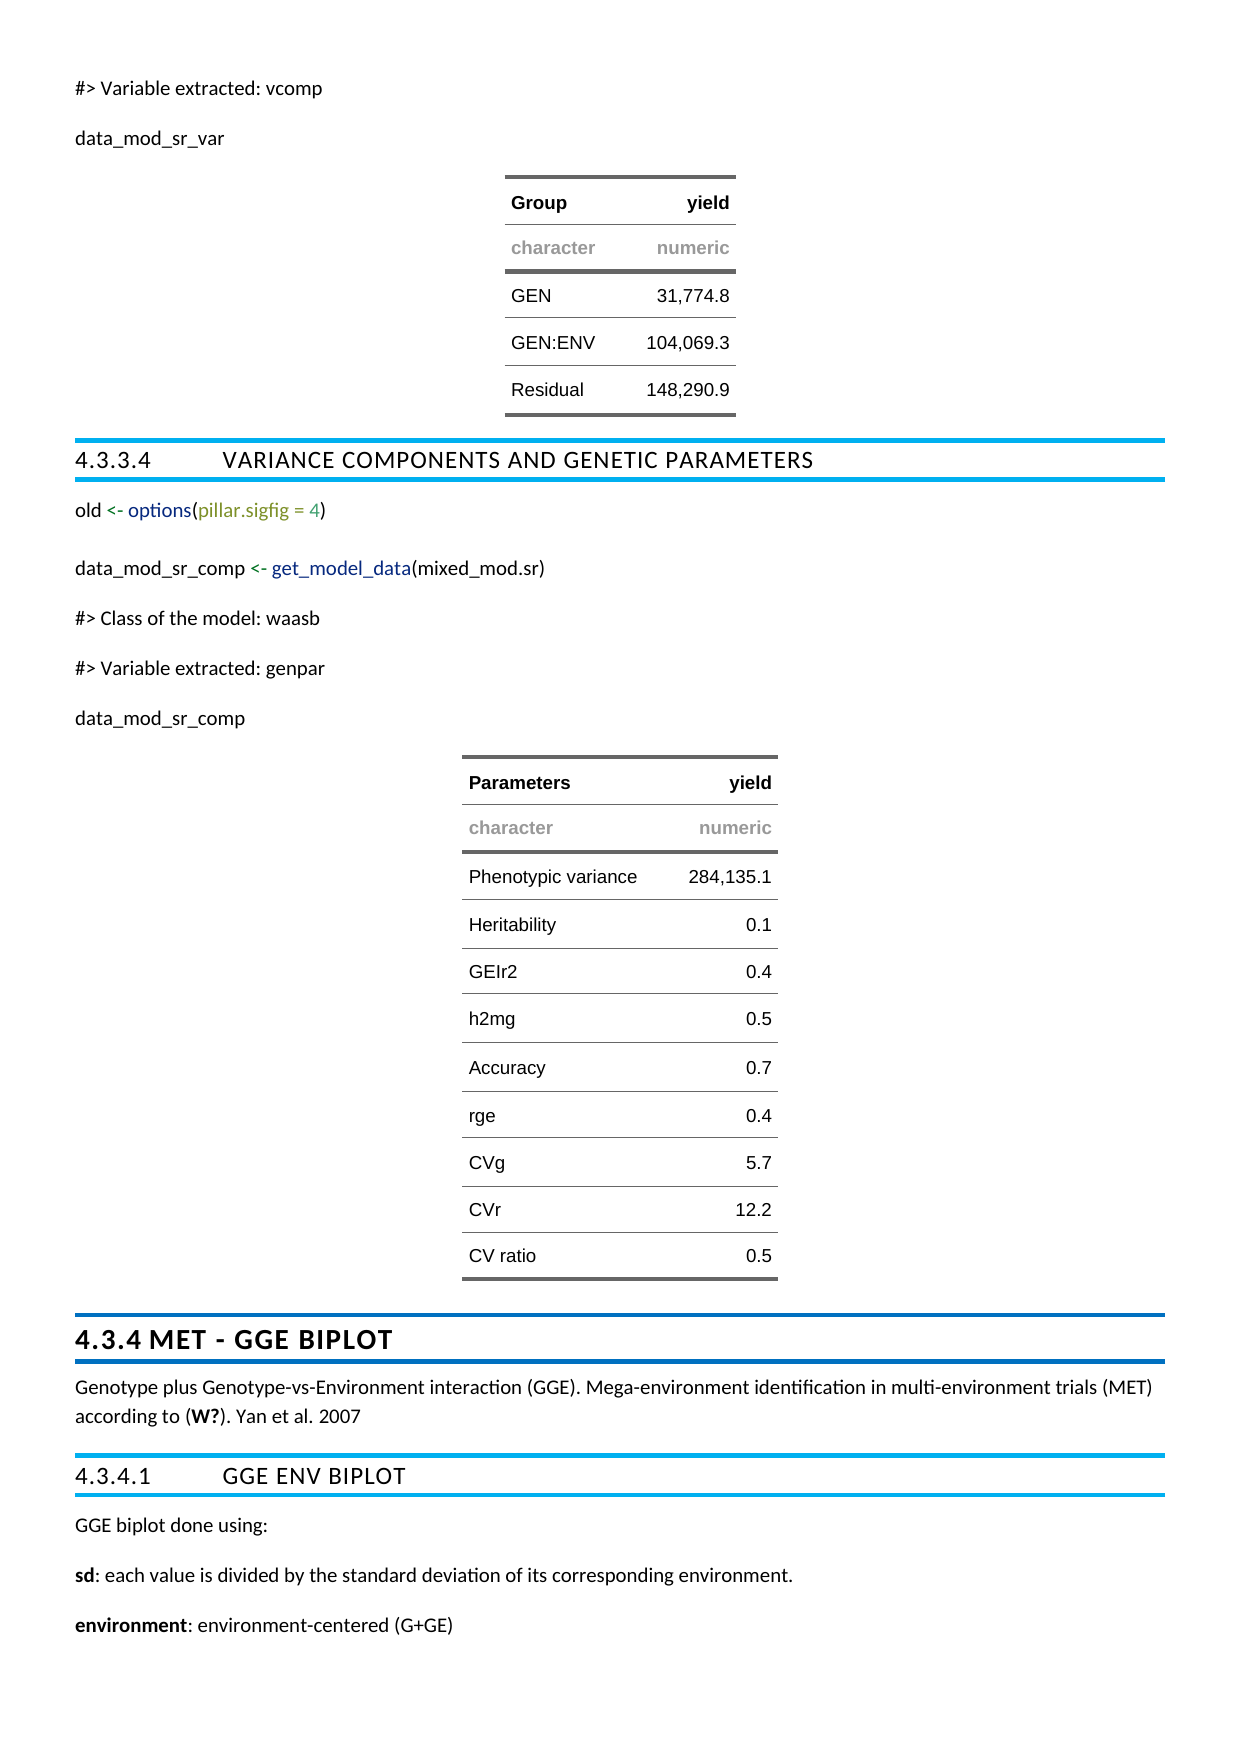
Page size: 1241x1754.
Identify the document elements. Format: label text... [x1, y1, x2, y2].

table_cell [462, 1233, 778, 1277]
table_cell 104,069.3 [621, 318, 736, 365]
table_cell Residual [505, 366, 621, 413]
table_header yield [663, 759, 778, 804]
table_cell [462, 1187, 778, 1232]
table_cell GEN:ENV [505, 318, 621, 365]
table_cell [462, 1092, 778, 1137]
table_cell 31,774.8 [621, 274, 736, 317]
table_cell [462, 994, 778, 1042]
table_cell character [462, 805, 663, 849]
table_cell numeric [621, 225, 736, 269]
text #> Class of the model: waasb [75, 605, 1165, 631]
table_header Parameters [462, 759, 663, 804]
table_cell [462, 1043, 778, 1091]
subtitle 4.3.3.4 Variance components and genetic parameters [75, 443, 1165, 477]
table_cell 284,135.1 [663, 854, 778, 898]
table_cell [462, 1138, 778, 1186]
subtitle 4.3.4 MET - GGE biplot [75, 1317, 1165, 1359]
text #> Variable extracted: vcomp [75, 75, 1165, 100]
subtitle 4.3.4.1 GGE ENV biplot [75, 1458, 1165, 1493]
table_cell 148,290.9 [621, 366, 736, 413]
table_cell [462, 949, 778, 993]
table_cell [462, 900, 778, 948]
table_cell Phenotypic variance [462, 854, 663, 898]
table_cell GEN [505, 274, 621, 317]
text data_mod_sr_var [75, 125, 1165, 150]
table_header Group [505, 179, 621, 224]
table_cell character [505, 225, 621, 269]
table_cell numeric [663, 805, 778, 849]
text data_mod_sr_comp [75, 705, 1165, 731]
table_header yield [621, 179, 736, 224]
text old <- options(pillar.sigfig = 4) data_mod_sr_comp <- get_model_data(mixed_mod.sr) [75, 497, 1165, 581]
text #> Variable extracted: genpar [75, 655, 1165, 681]
